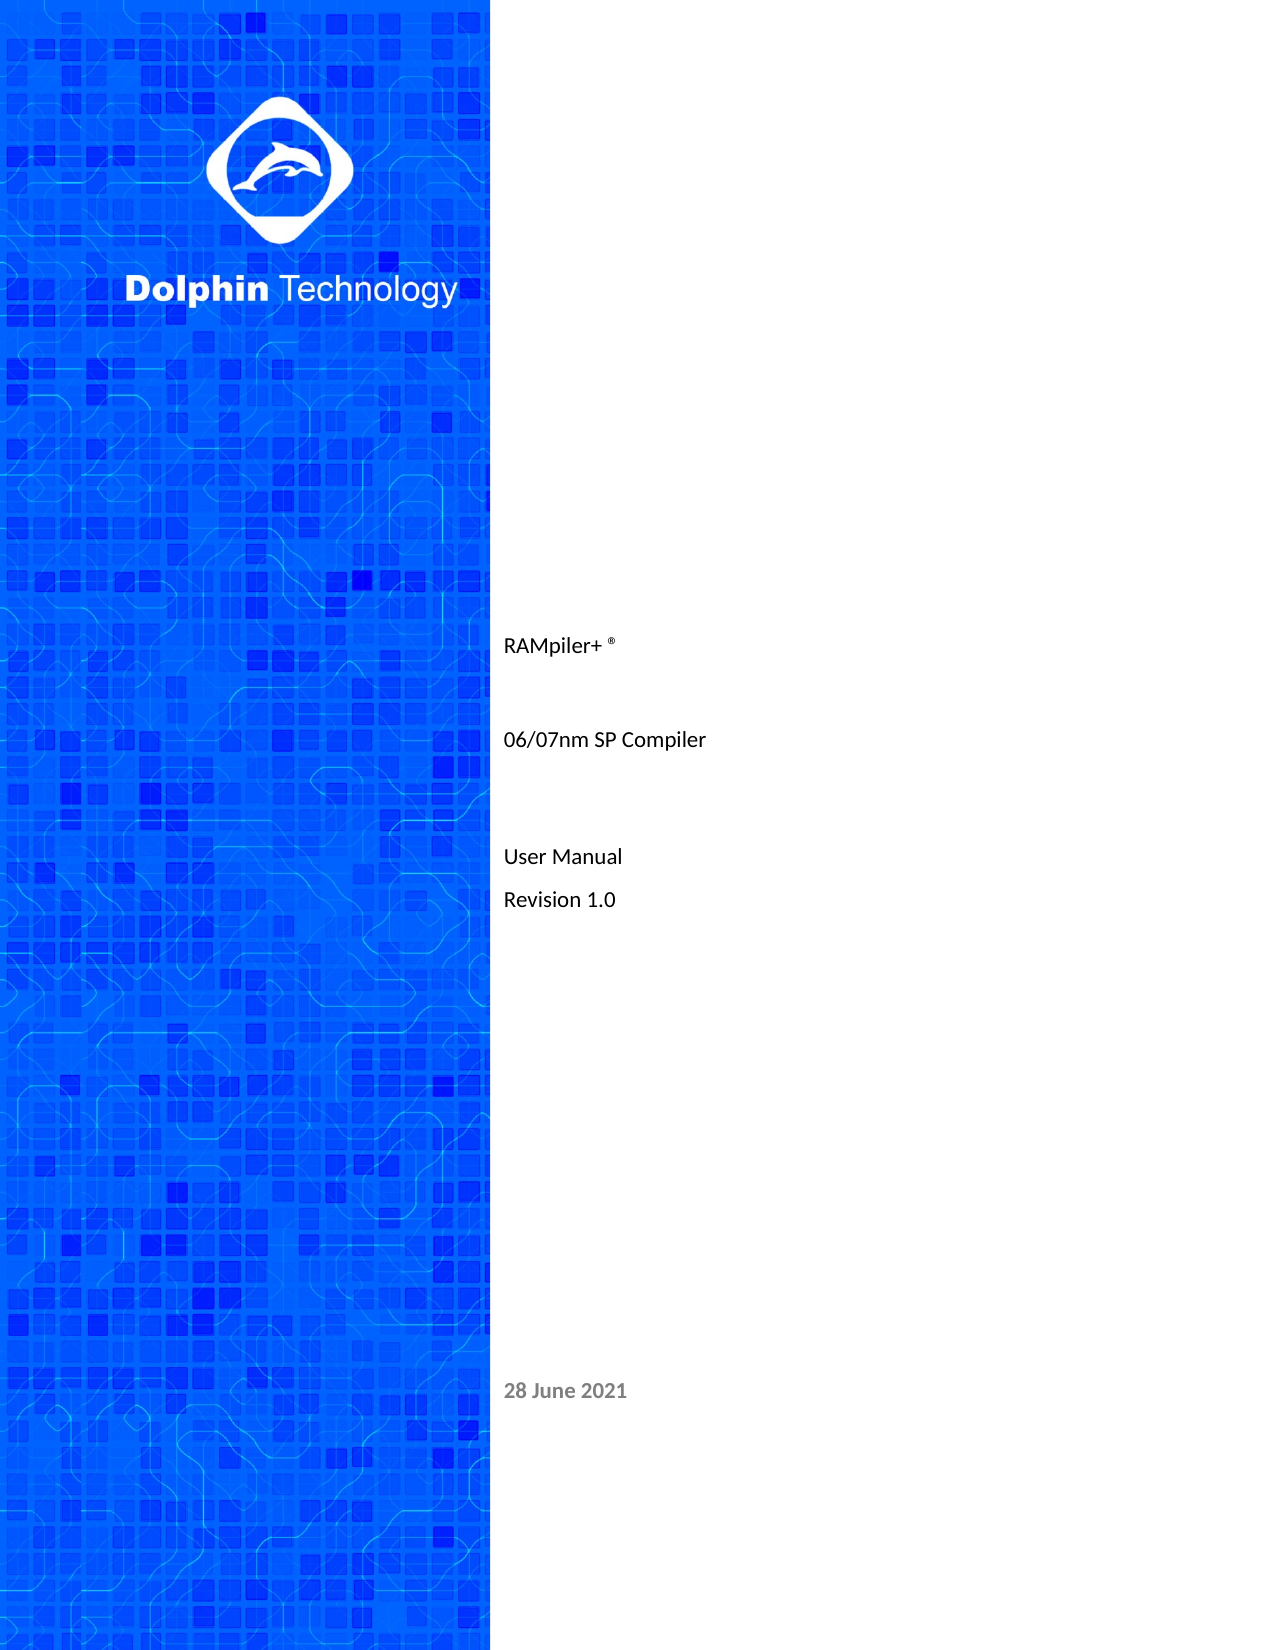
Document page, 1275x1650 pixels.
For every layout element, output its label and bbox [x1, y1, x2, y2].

picture [0, 0, 491, 1650]
